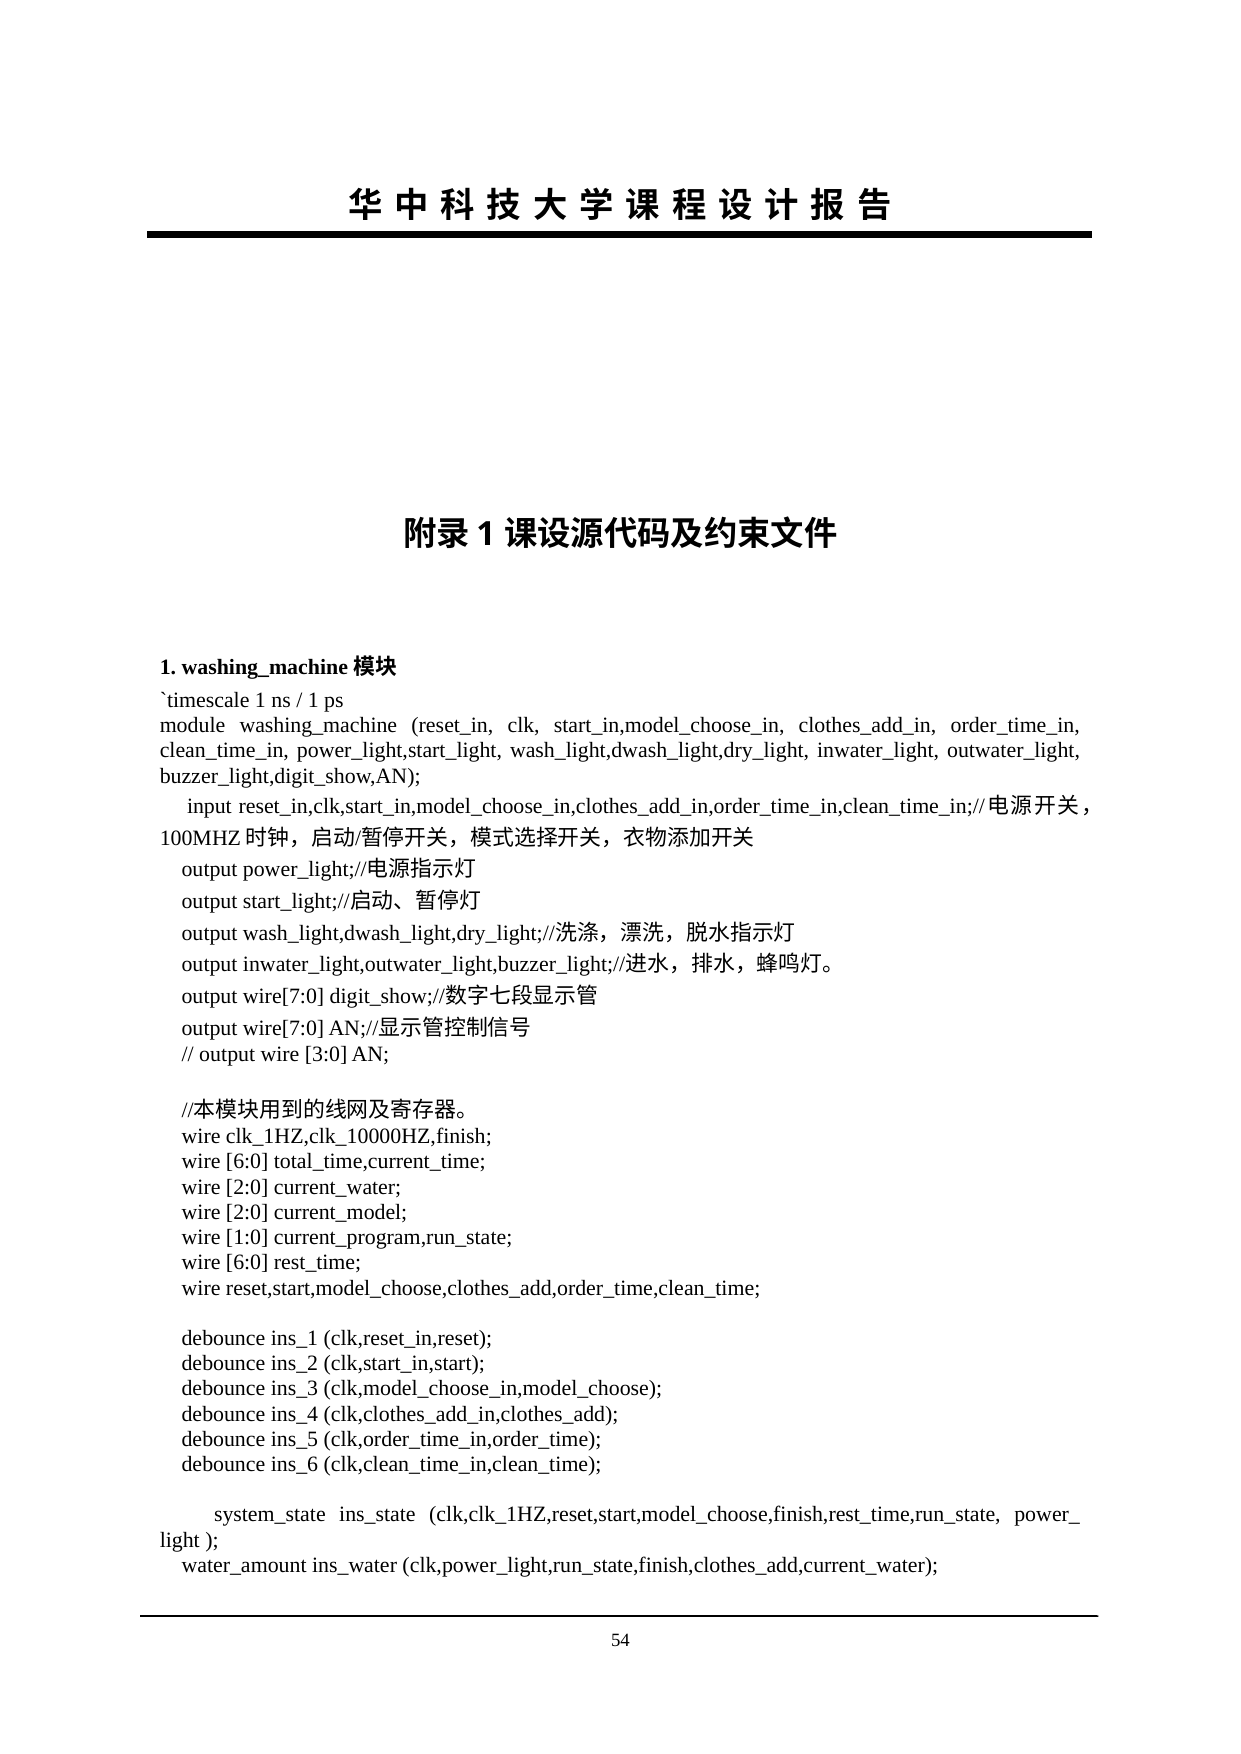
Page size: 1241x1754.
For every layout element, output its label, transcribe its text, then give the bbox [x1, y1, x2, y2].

text output start_light;//启动、暂停灯 [159, 883, 1081, 914]
text module washing_machine (reset_in, clk, start_in,model_choose_in, clothes_add_in, order_time_in, clean_time_in, power_light,start_light, wash_light,dwash_light,dry_light, inwater_light, outwater_light, buzzer_light,digit_show,AN); [159, 712, 1081, 788]
text output inwater_light,outwater_light,buzzer_light;//进水，排水，蜂鸣灯。 [159, 946, 1081, 978]
text wire reset,start,model_choose,clothes_add,order_time,clean_time; [159, 1274, 1081, 1300]
subtitle 附录1 课设源代码及约束文件 [159, 487, 1081, 575]
text debounce ins_3 (clk,model_choose_in,model_choose); [159, 1375, 1081, 1401]
text 1. washing_machine 模块 [159, 643, 1081, 687]
text debounce ins_5 (clk,order_time_in,order_time); [159, 1426, 1081, 1451]
text input reset_in,clk,start_in,model_choose_in,clothes_add_in,order_time_in,clean_time_in;//电源开关，100MHZ时钟，启动/暂停开关，模式选择开关，衣物添加开关 [159, 788, 1081, 851]
text debounce ins_1 (clk,reset_in,reset); [159, 1325, 1081, 1350]
text output wash_light,dwash_light,dry_light;//洗涤，漂洗，脱水指示灯 [159, 914, 1081, 946]
text wire [1:0] current_program,run_state; [159, 1224, 1081, 1249]
text output wire[7:0] AN;//显示管控制信号 [159, 1009, 1081, 1041]
text output wire[7:0] digit_show;//数字七段显示管 [159, 978, 1081, 1009]
text wire [6:0] rest_time; [159, 1249, 1081, 1274]
text debounce ins_2 (clk,start_in,start); [159, 1350, 1081, 1375]
text system_state ins_state (clk,clk_1HZ,reset,start,model_choose,finish,rest_time,run_state, power_ light ); [159, 1501, 1081, 1552]
text debounce ins_6 (clk,clean_time_in,clean_time); [159, 1451, 1081, 1476]
text wire clk_1HZ,clk_10000HZ,finish; [159, 1123, 1081, 1148]
text water_amount ins_water (clk,power_light,run_state,finish,clothes_add,current_water); [159, 1552, 1081, 1577]
text debounce ins_4 (clk,clothes_add_in,clothes_add); [159, 1401, 1081, 1426]
text `timescale 1 ns / 1 ps [159, 687, 1081, 712]
text // output wire [3:0] AN; [159, 1041, 1081, 1066]
text wire [2:0] current_water; [159, 1174, 1081, 1199]
text //本模块用到的线网及寄存器。 [159, 1092, 1081, 1123]
text wire [6:0] total_time,current_time; [159, 1148, 1081, 1174]
text output power_light;//电源指示灯 [159, 851, 1081, 883]
text wire [2:0] current_model; [159, 1199, 1081, 1224]
